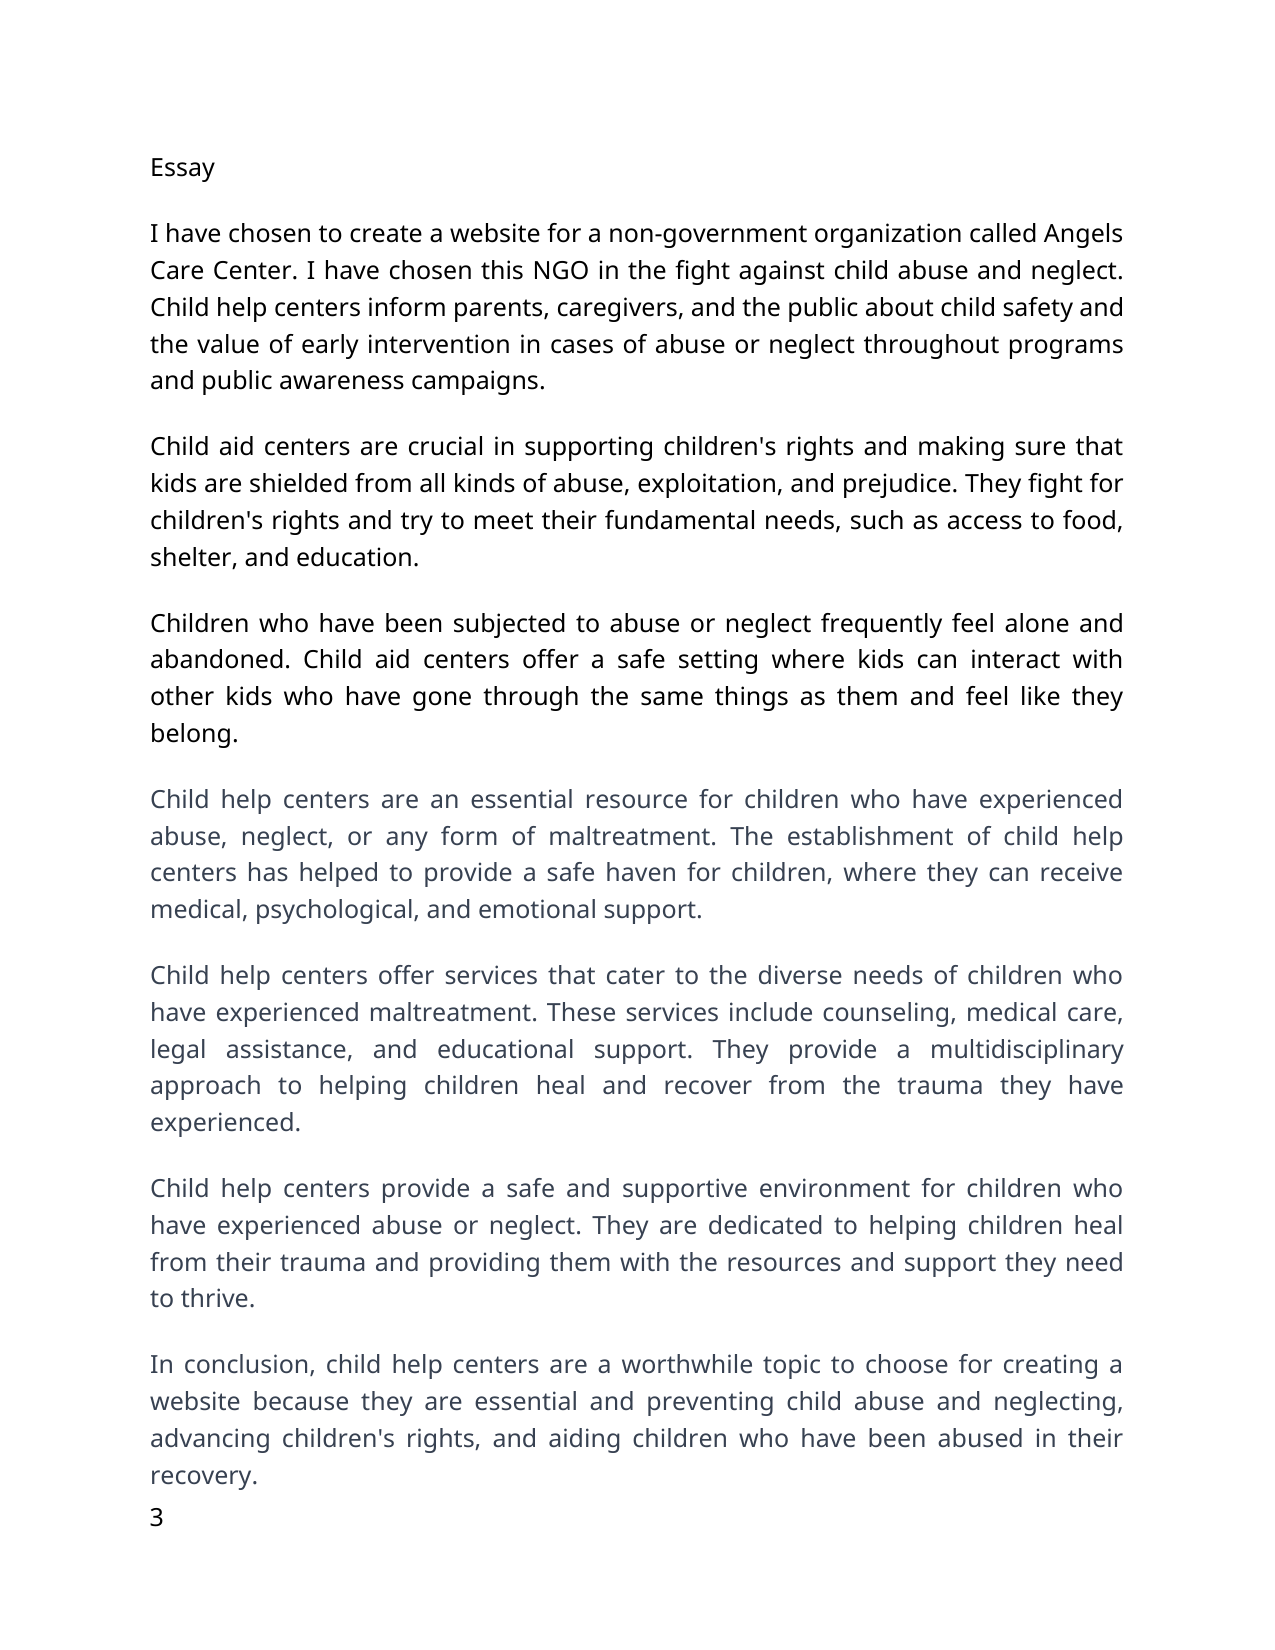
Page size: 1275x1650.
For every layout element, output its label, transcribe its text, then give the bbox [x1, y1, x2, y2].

text Child help centers are an essential resource for children who have experienced abuse, neglect, or any form of maltreatment. The establishment of child help centers has helped to provide a safe haven for children, where they can receive medical, psychological, and emotional support. [150, 781, 1125, 926]
text Child help centers offer services that cater to the diverse needs of children who have experienced maltreatment. These services include counseling, medical care, legal assistance, and educational support. They provide a multidisciplinary approach to helping children heal and recover from the trauma they have experienced. [150, 958, 1125, 1139]
text Child aid centers are crucial in supporting children's rights and making sure that kids are shielded from all kinds of abuse, exploitation, and prejudice. They fight for children's rights and try to meet their fundamental needs, such as access to food, shelter, and education. [150, 429, 1125, 573]
text Child help centers provide a safe and supportive environment for children who have experienced abuse or neglect. They are dedicated to helping children heal from their trauma and providing them with the resources and support they need to thrive. [150, 1171, 1125, 1315]
text Essay [150, 150, 1125, 184]
text In conclusion, child help centers are a worthwhile topic to choose for creating a website because they are essential and preventing child abuse and neglecting, advancing children's rights, and aiding children who have been abused in their recovery. [150, 1347, 1125, 1491]
text I have chosen to create a website for a non-government organization called Angels Care Center. I have chosen this NGO in the fight against child abuse and neglect. Child help centers inform parents, caregivers, and the public about child safety and the value of early intervention in cases of abuse or neglect throughout programs and public awareness campaigns. [150, 216, 1125, 397]
text Children who have been subjected to abuse or neglect frequently feel alone and abandoned. Child aid centers offer a safe setting where kids can interact with other kids who have gone through the same things as them and feel like they belong. [150, 605, 1125, 749]
